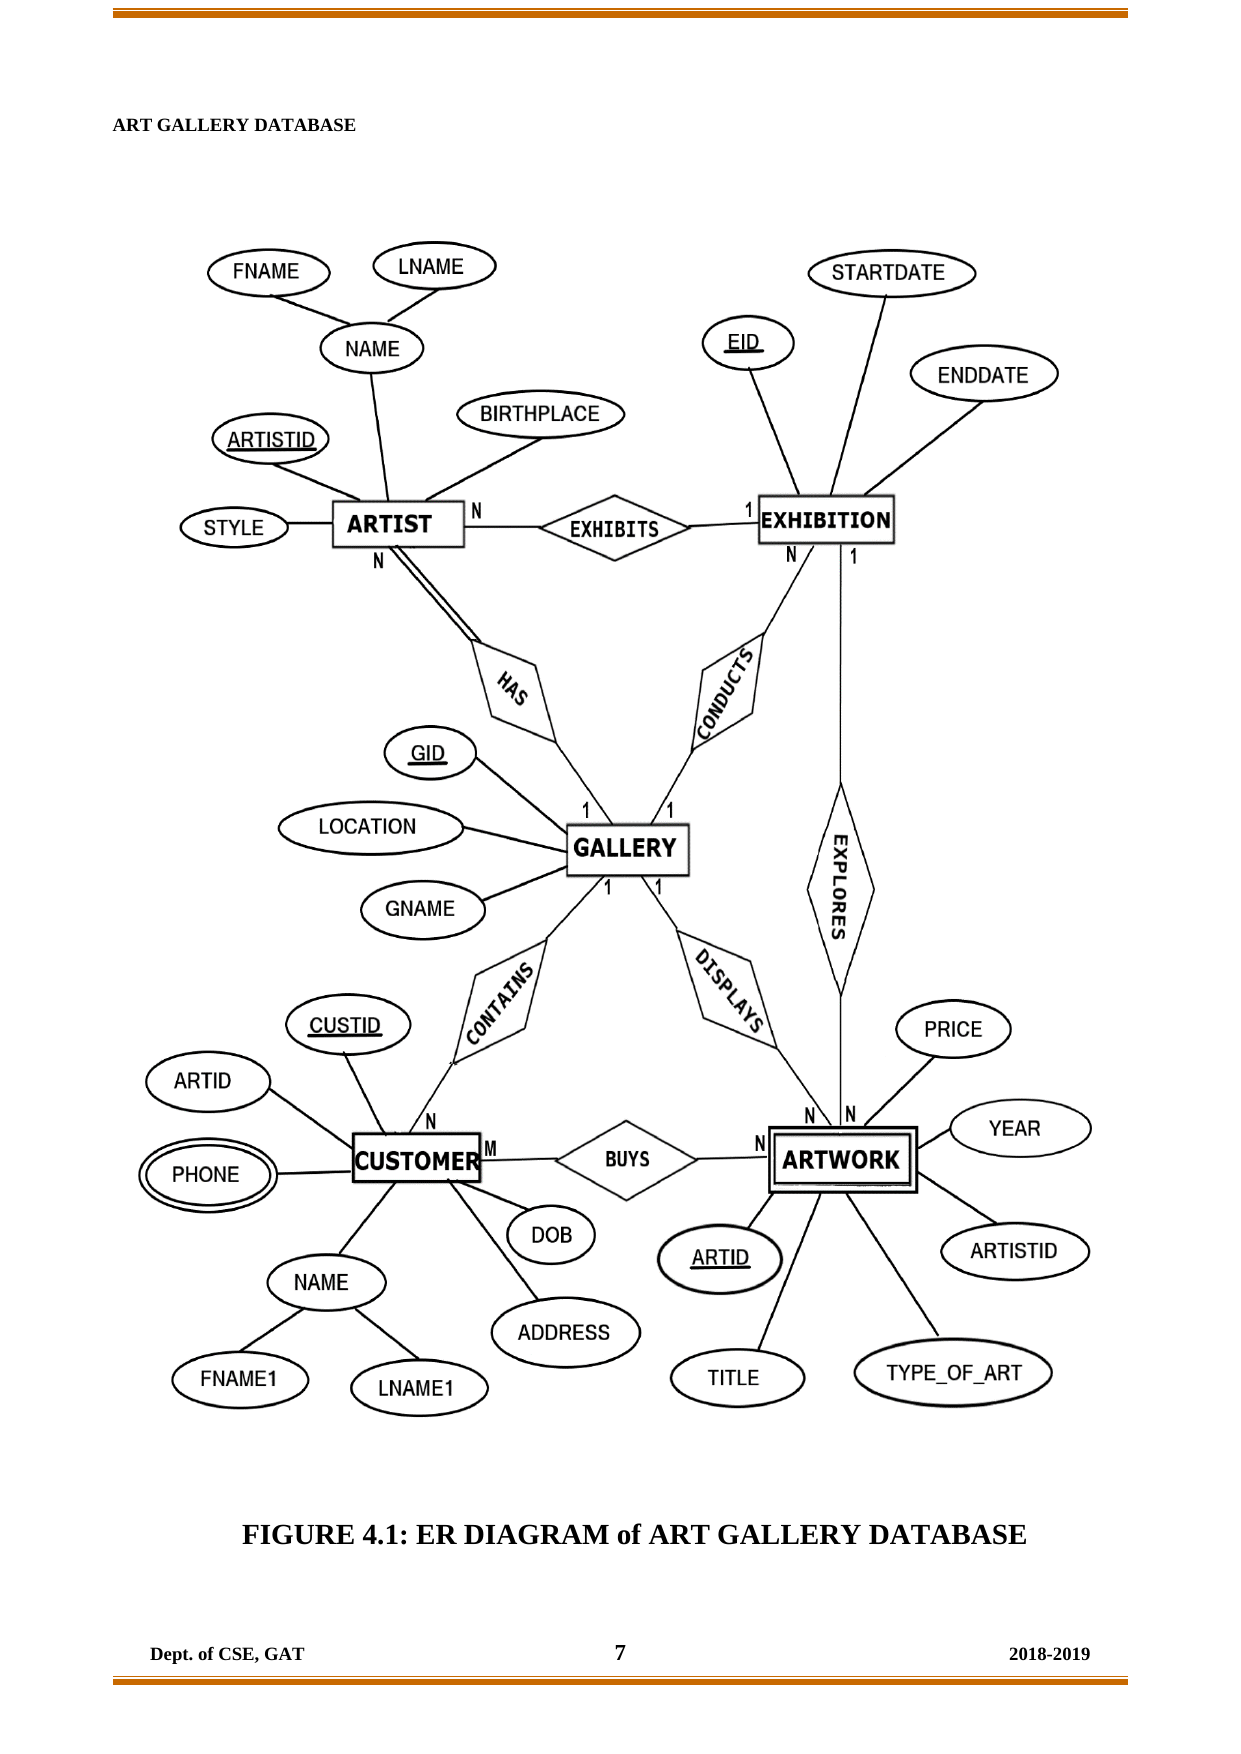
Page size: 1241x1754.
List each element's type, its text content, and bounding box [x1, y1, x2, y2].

picture [128, 214, 1099, 1449]
text FIGURE 4.1: ER DIAGRAM of ART GALLERY DATABASE [142, 1517, 1128, 1550]
